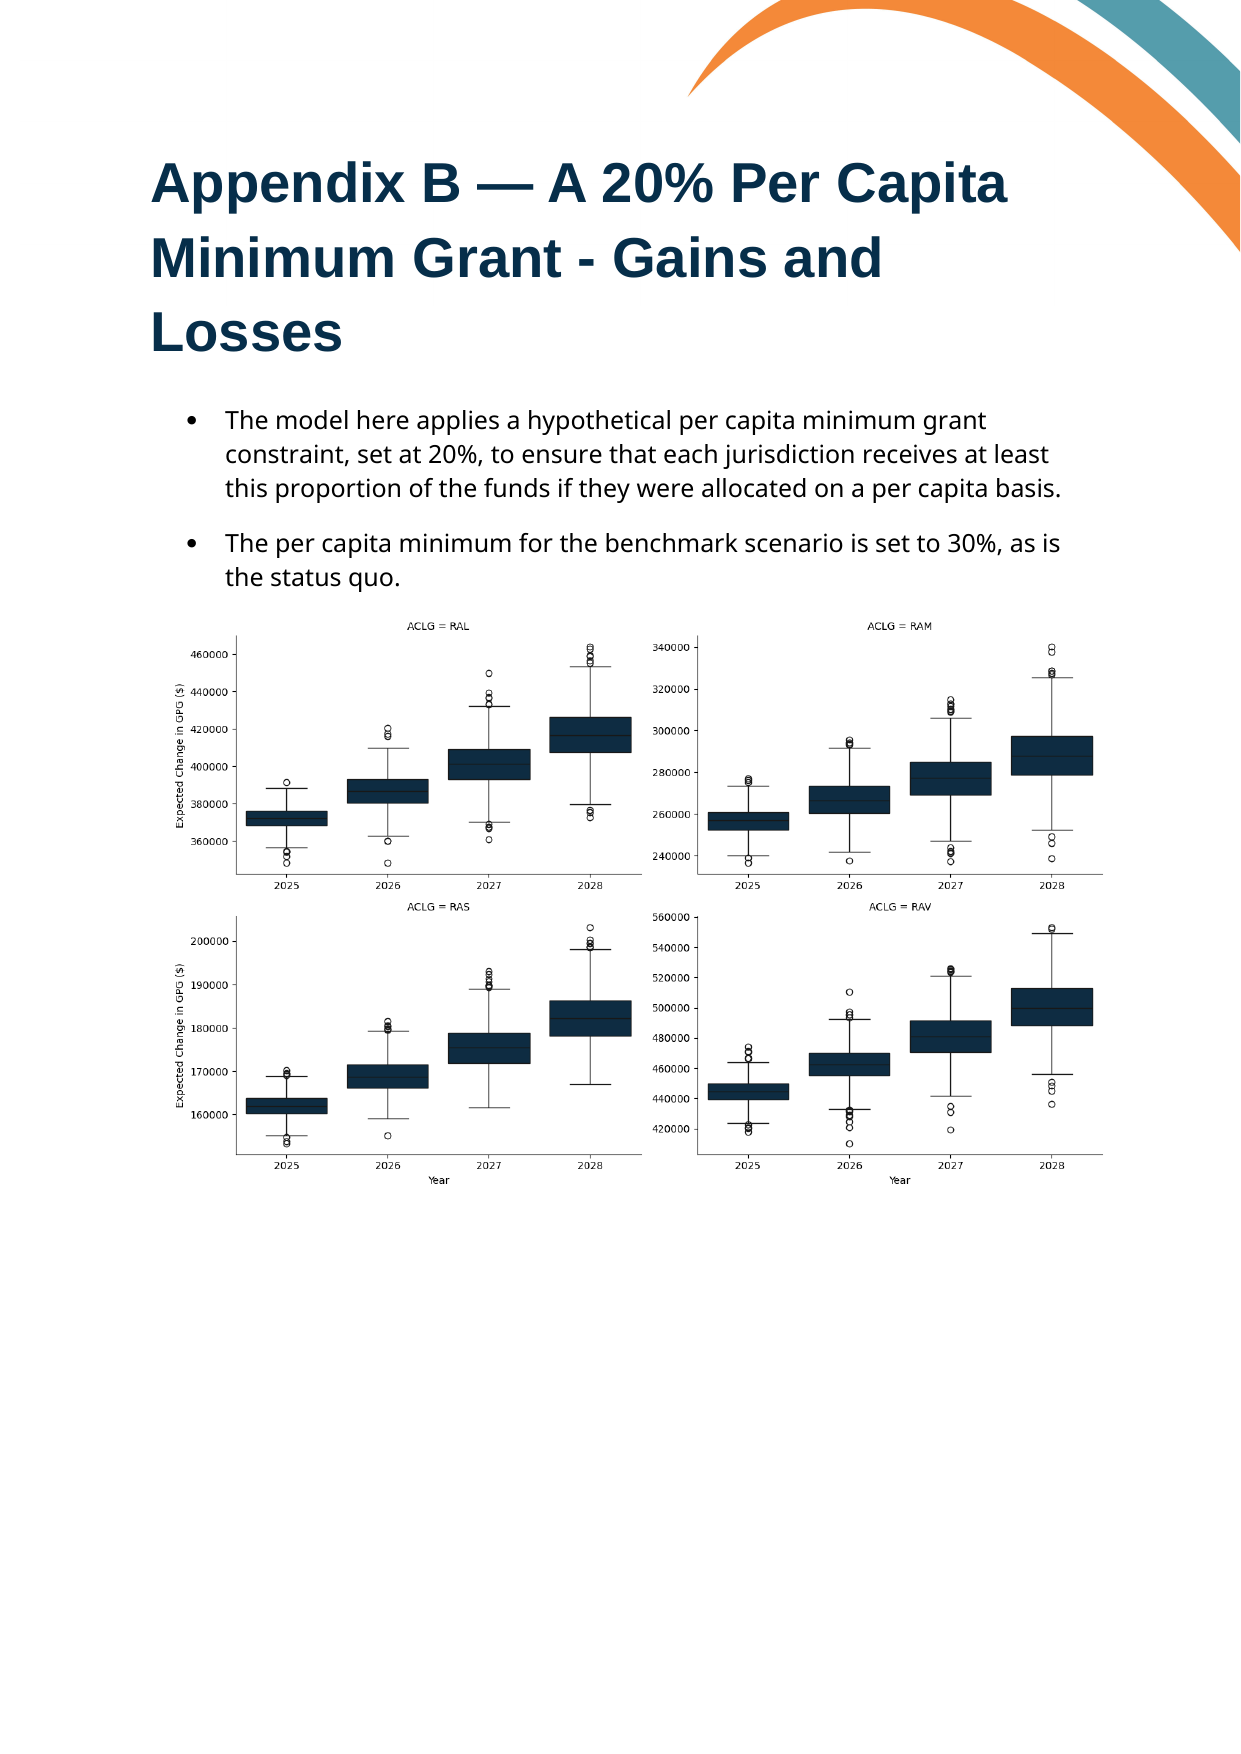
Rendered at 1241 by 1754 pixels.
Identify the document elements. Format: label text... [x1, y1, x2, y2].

list The per capita minimum for the benchmark scenario is set to 30%, as is the status quo. [187, 525, 1090, 593]
picture [168, 614, 1109, 1193]
picture [19, 0, 1241, 306]
list The model here applies a hypothetical per capita minimum grant constraint, set at 20%, to ensure that each jurisdiction receives at least this proportion of the funds if they were allocated on a per capita basis. [187, 402, 1090, 504]
subtitle Appendix B — A 20% Per Capita Minimum Grant - Gains and Losses [150, 150, 1090, 363]
